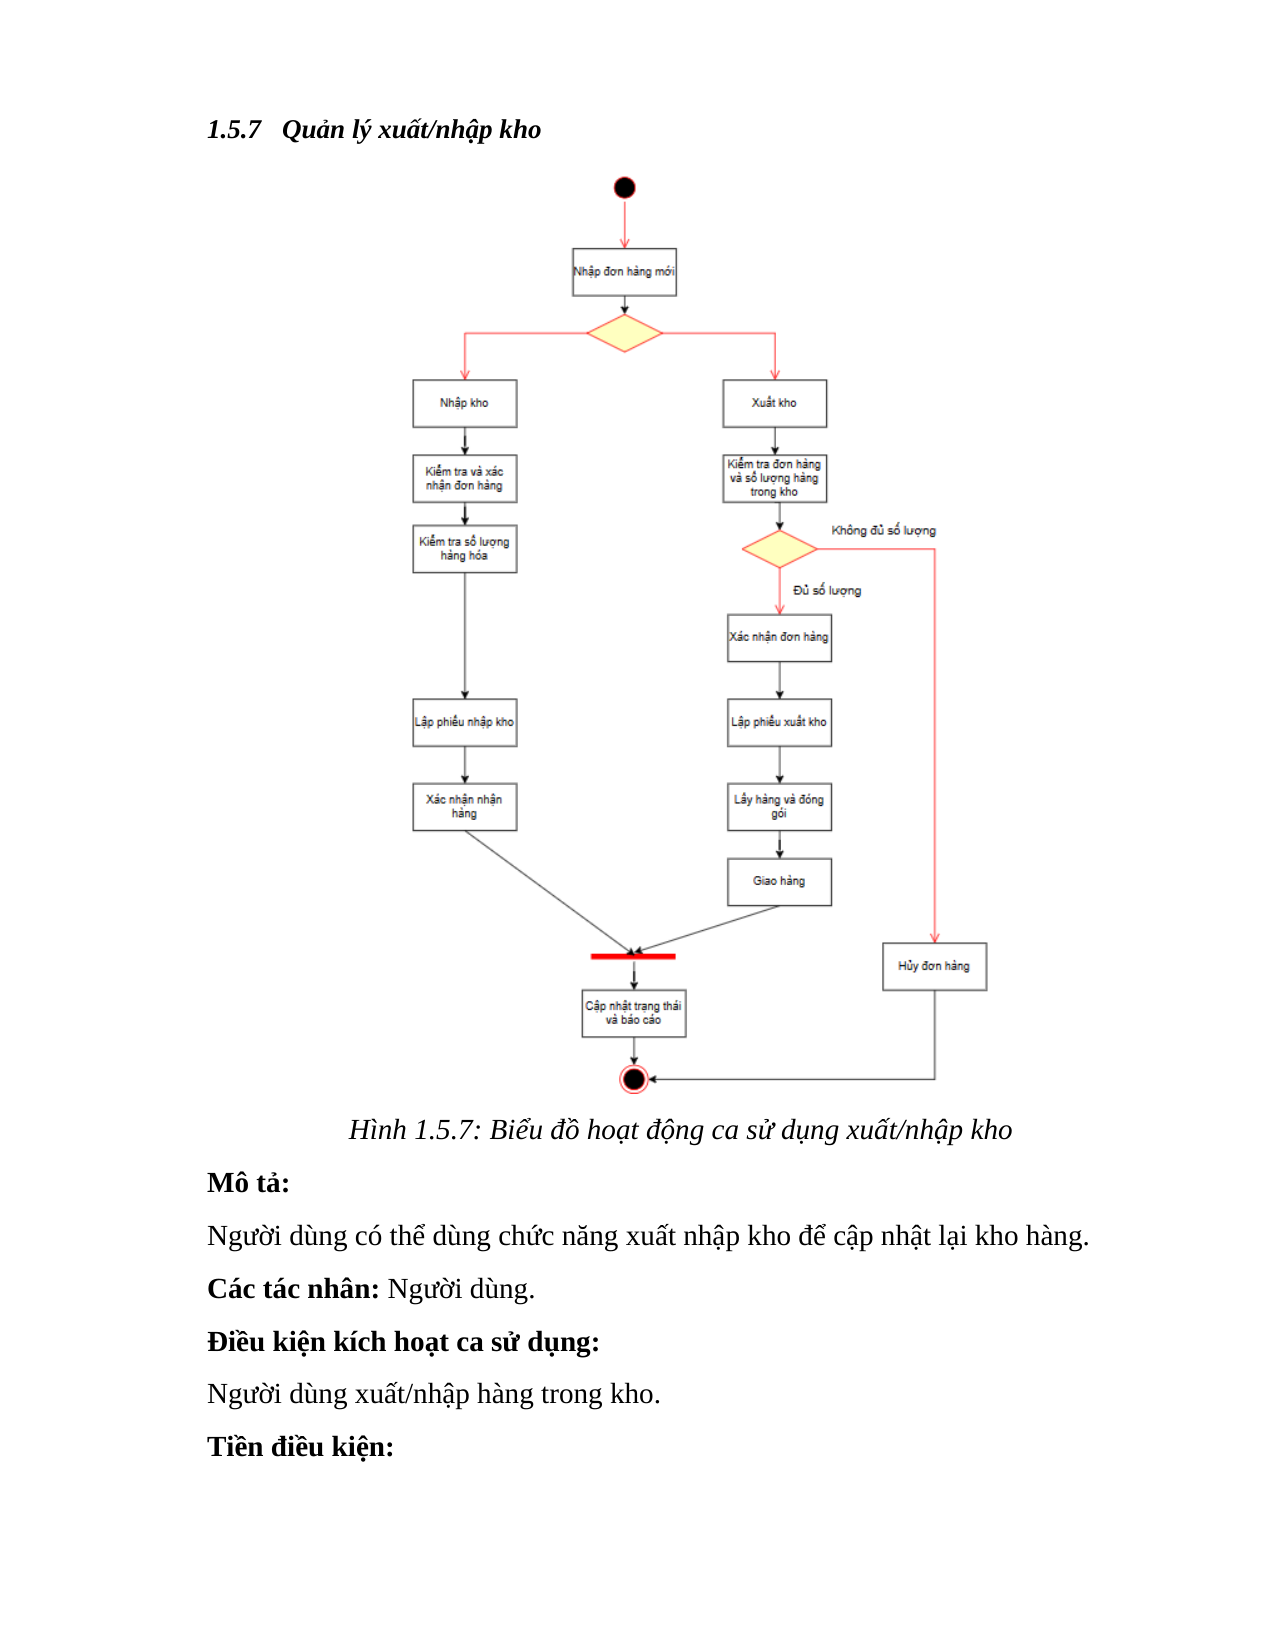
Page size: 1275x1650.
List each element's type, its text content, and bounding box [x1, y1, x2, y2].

text Tiền điều kiện: [207, 1429, 1157, 1463]
text Người dùng xuất/nhập hàng trong kho. [207, 1377, 1157, 1410]
text Các tác nhân: Người dùng. [207, 1271, 1157, 1304]
text Mô tả: [207, 1165, 1157, 1199]
text Điều kiện kích hoạt ca sử dụng: [207, 1324, 1157, 1357]
subtitle Quản lý xuất/nhập kho [207, 118, 1157, 143]
picture [350, 168, 1014, 1094]
text Hình 1.5.7: Biểu đồ hoạt động ca sử dụng xuất/nhập kho [207, 1112, 1157, 1146]
text Người dùng có thể dùng chức năng xuất nhập kho để cập nhật lại kho hàng. [207, 1218, 1157, 1252]
